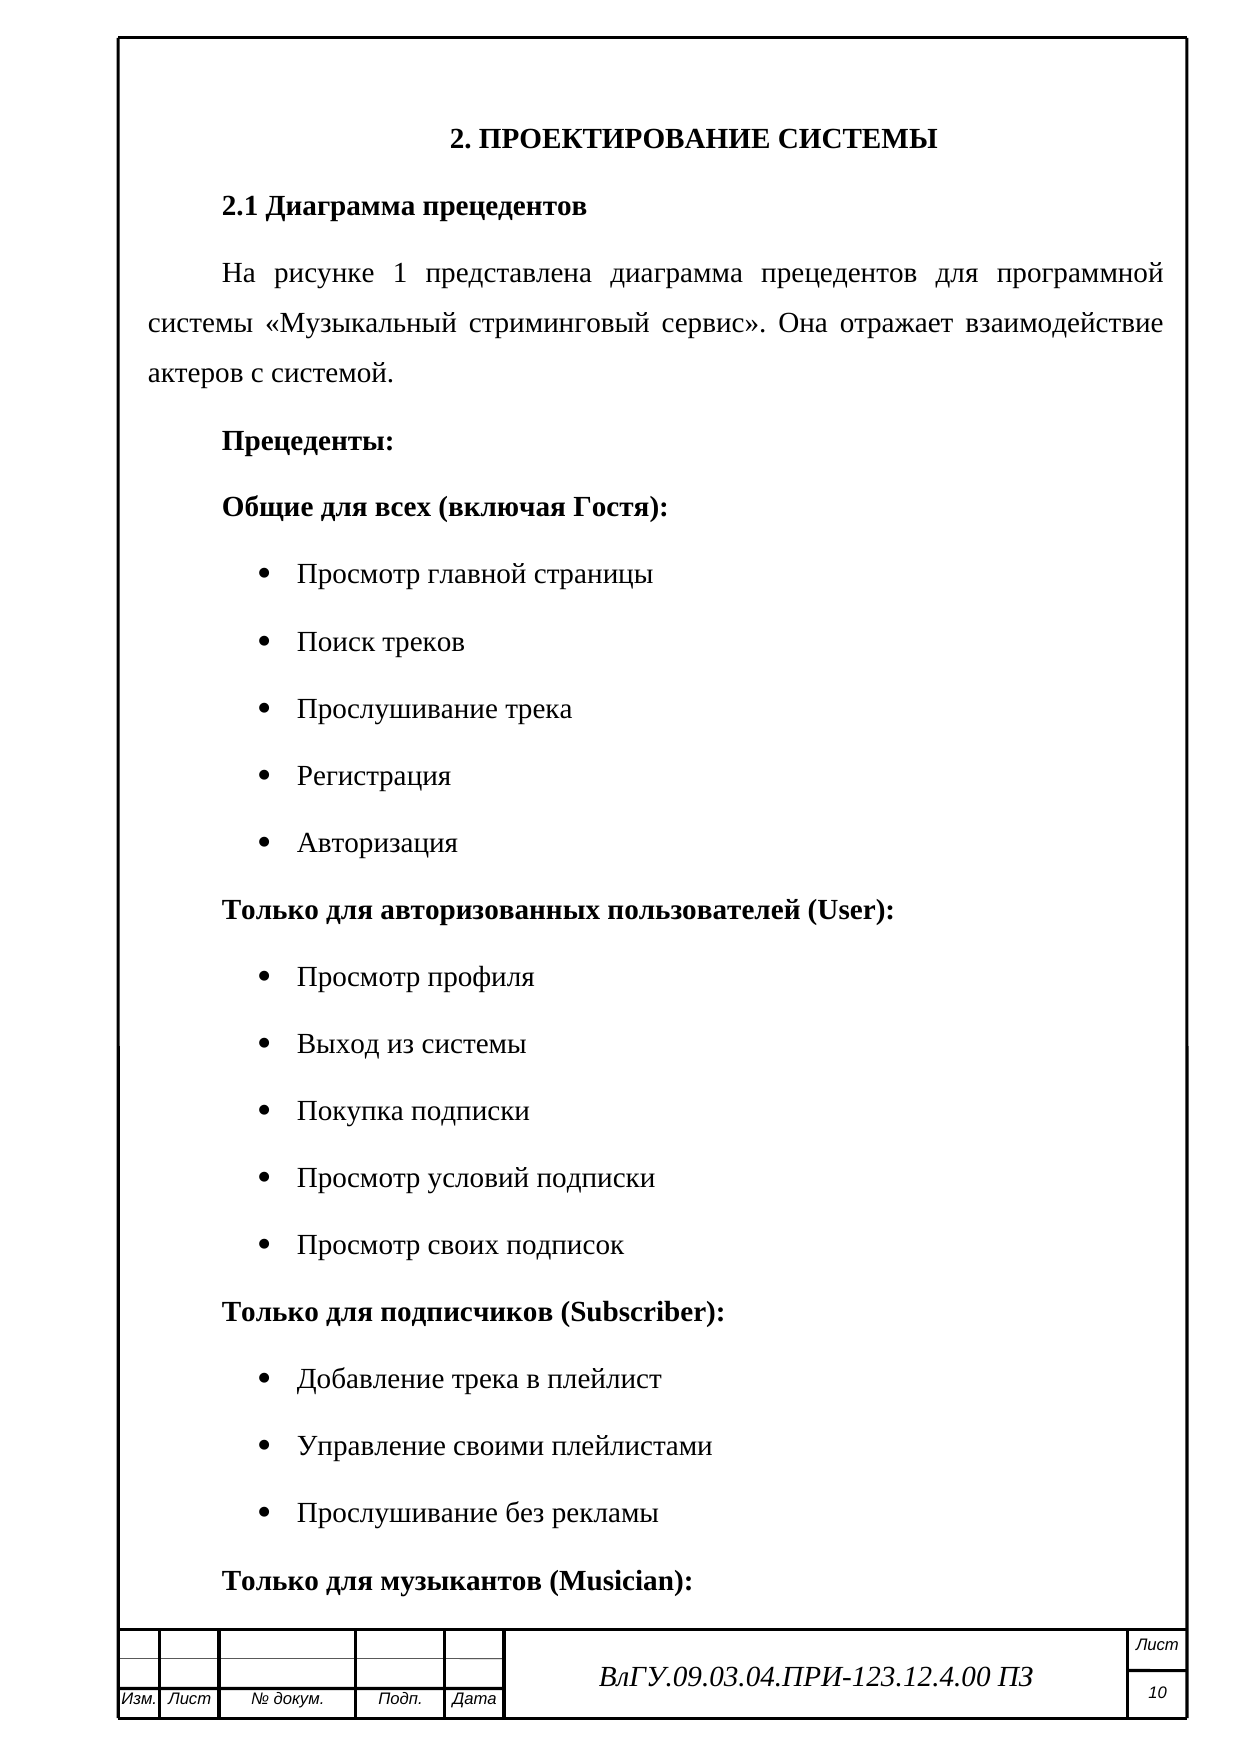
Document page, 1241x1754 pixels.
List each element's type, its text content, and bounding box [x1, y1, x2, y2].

list Просмотр своих подписок [259, 1227, 1164, 1261]
list Добавление трека в плейлист [259, 1361, 1164, 1395]
subtitle 2.1 Диаграмма прецедентов [148, 188, 1164, 222]
text Только для авторизованных пользователей (User): [148, 892, 1164, 926]
list Управление своими плейлистами [259, 1428, 1164, 1462]
subtitle 2. проектирование системы [223, 121, 1164, 155]
text Общие для всех (включая Гостя): [148, 489, 1164, 523]
list Авторизация [259, 825, 1164, 858]
list Поиск треков [259, 624, 1164, 657]
list Просмотр условий подписки [259, 1160, 1164, 1194]
text Только для музыкантов (Musician): [148, 1563, 1164, 1596]
list Покупка подписки [259, 1093, 1164, 1127]
list Выход из системы [259, 1026, 1164, 1060]
list Прослушивание трека [259, 691, 1164, 724]
text На рисунке 1 представлена диаграмма прецедентов для программной системы «Музыкальный стриминговый сервис». Она отражает взаимодействие актеров с системой. [148, 255, 1164, 389]
list Прослушивание без рекламы [259, 1496, 1164, 1529]
list Просмотр главной страницы [259, 557, 1164, 590]
list Просмотр профиля [259, 959, 1164, 993]
text Только для подписчиков (Subscriber): [148, 1294, 1164, 1328]
text Прецеденты: [148, 423, 1164, 456]
list Регистрация [259, 758, 1164, 791]
